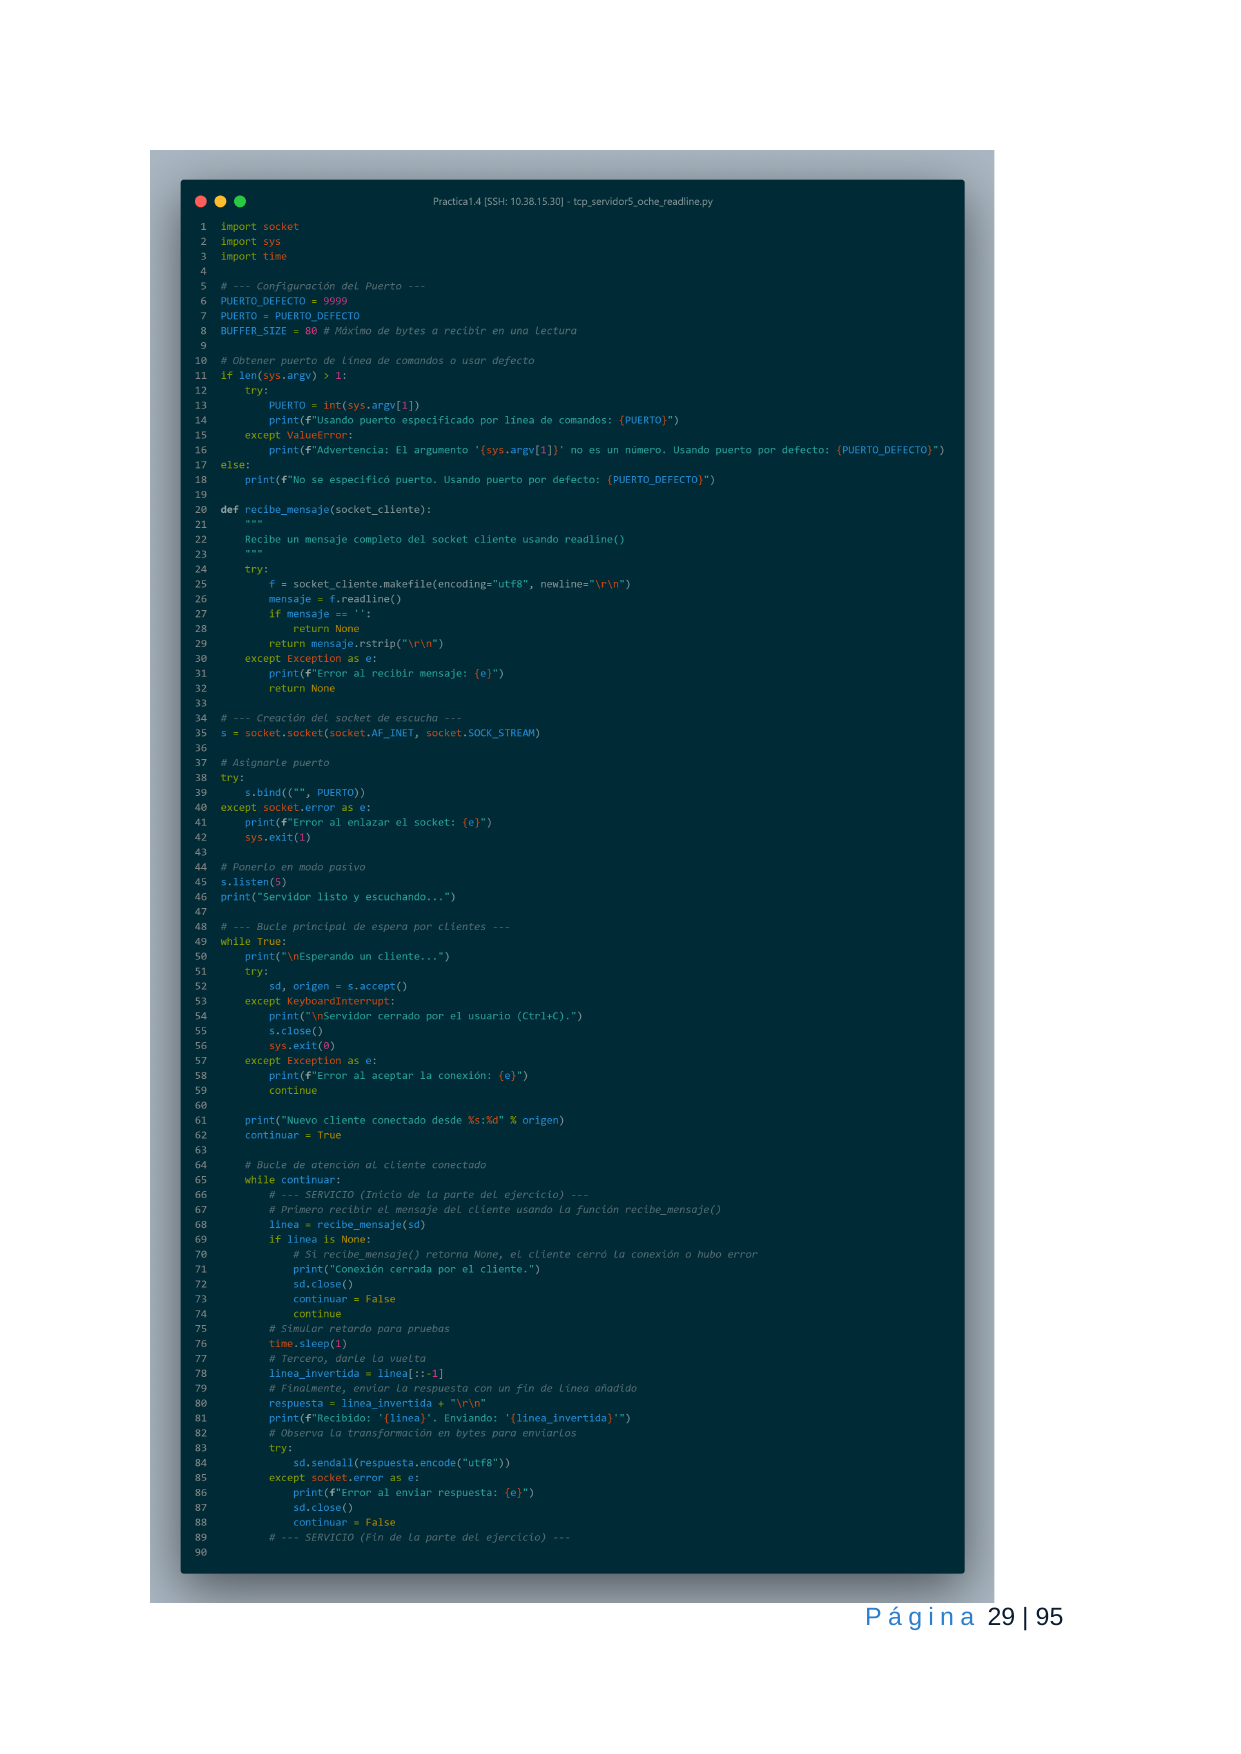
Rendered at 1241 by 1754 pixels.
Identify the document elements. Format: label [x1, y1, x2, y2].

picture [150, 150, 995, 1603]
